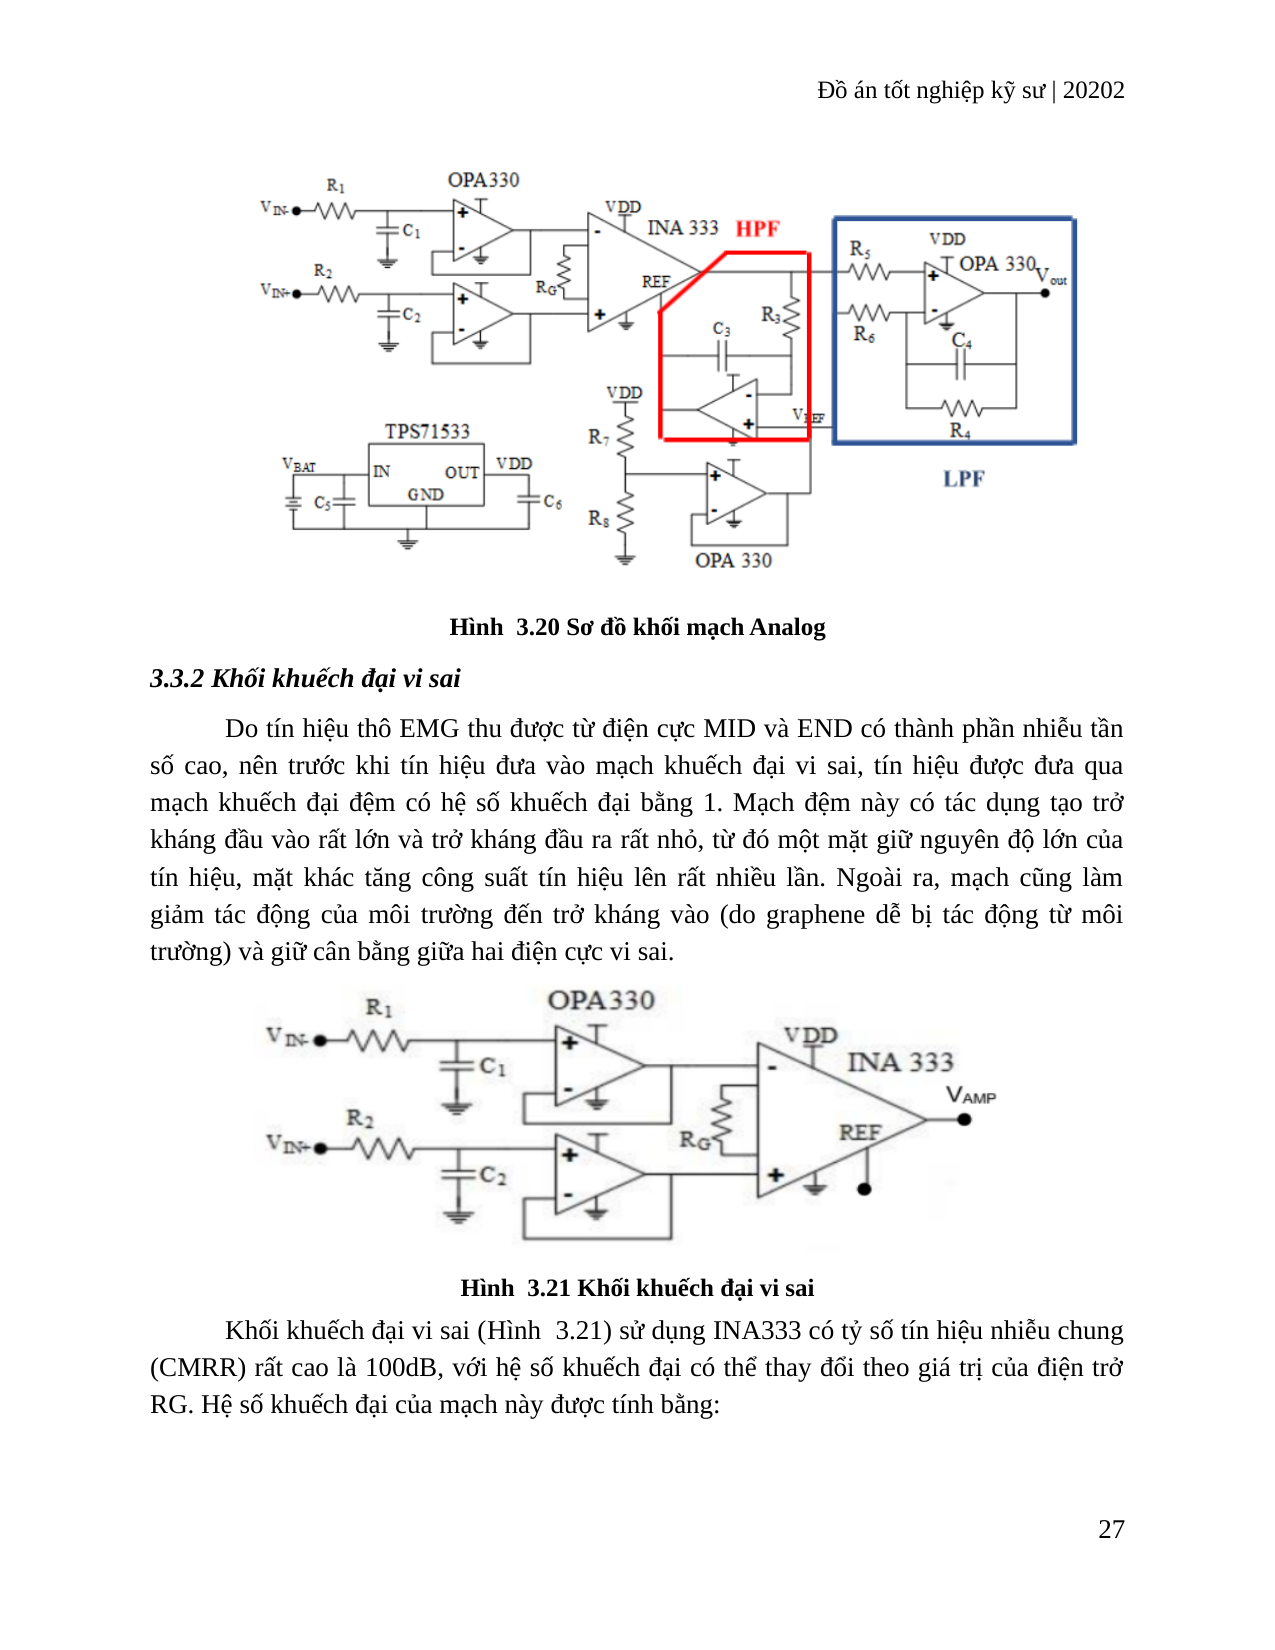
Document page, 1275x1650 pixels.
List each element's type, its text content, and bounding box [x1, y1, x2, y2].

text Do tín hiệu thô EMG thu được từ điện cực MID và END có thành phần nhiễu tần số cao, nên trước khi tín hiệu đưa vào mạch khuếch đại vi sai, tín hiệu được đưa qua mạch khuếch đại đệm có hệ số khuếch đại bằng 1. Mạch đệm này có tác dụng tạo trở kháng đầu vào rất lớn và trở kháng đầu ra rất nhỏ, từ đó một mặt giữ nguyên độ lớn của tín hiệu, mặt khác tăng công suất tín hiệu lên rất nhiều lần. Ngoài ra, mạch cũng làm giảm tác động của môi trường đến trở kháng vào (do graphene dễ bị tác động từ môi trường) và giữ cân bằng giữa hai điện cực vi sai. [150, 712, 1125, 967]
subtitle Khối khuếch đại vi sai [150, 662, 1125, 693]
picture [225, 150, 1148, 594]
picture [253, 985, 1022, 1254]
